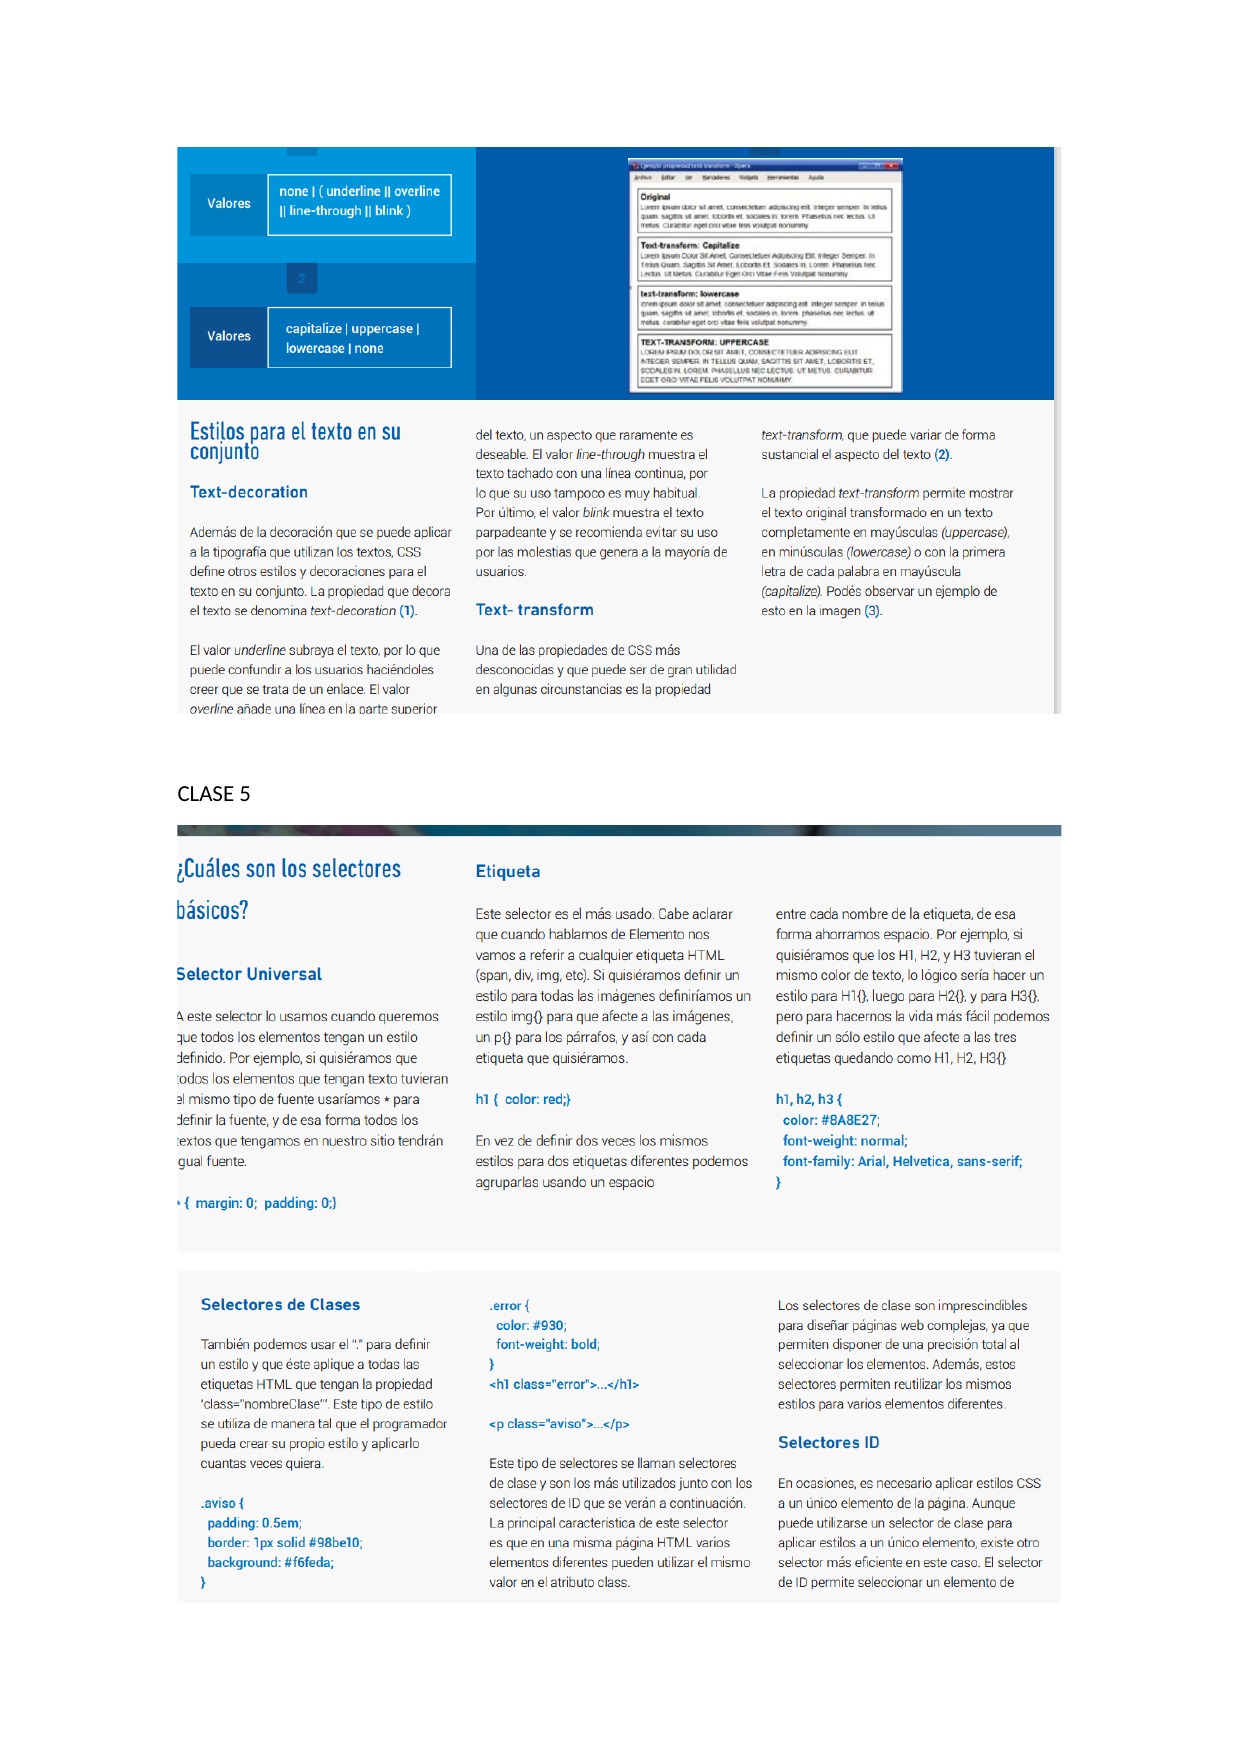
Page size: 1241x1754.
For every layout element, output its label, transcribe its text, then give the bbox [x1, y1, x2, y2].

picture [238, 201, 250, 208]
picture [177, 825, 1062, 1253]
picture [177, 1271, 1062, 1603]
text CLASE 5 [177, 779, 1063, 807]
picture [372, 189, 380, 195]
picture [357, 187, 362, 195]
picture [177, 147, 1062, 714]
